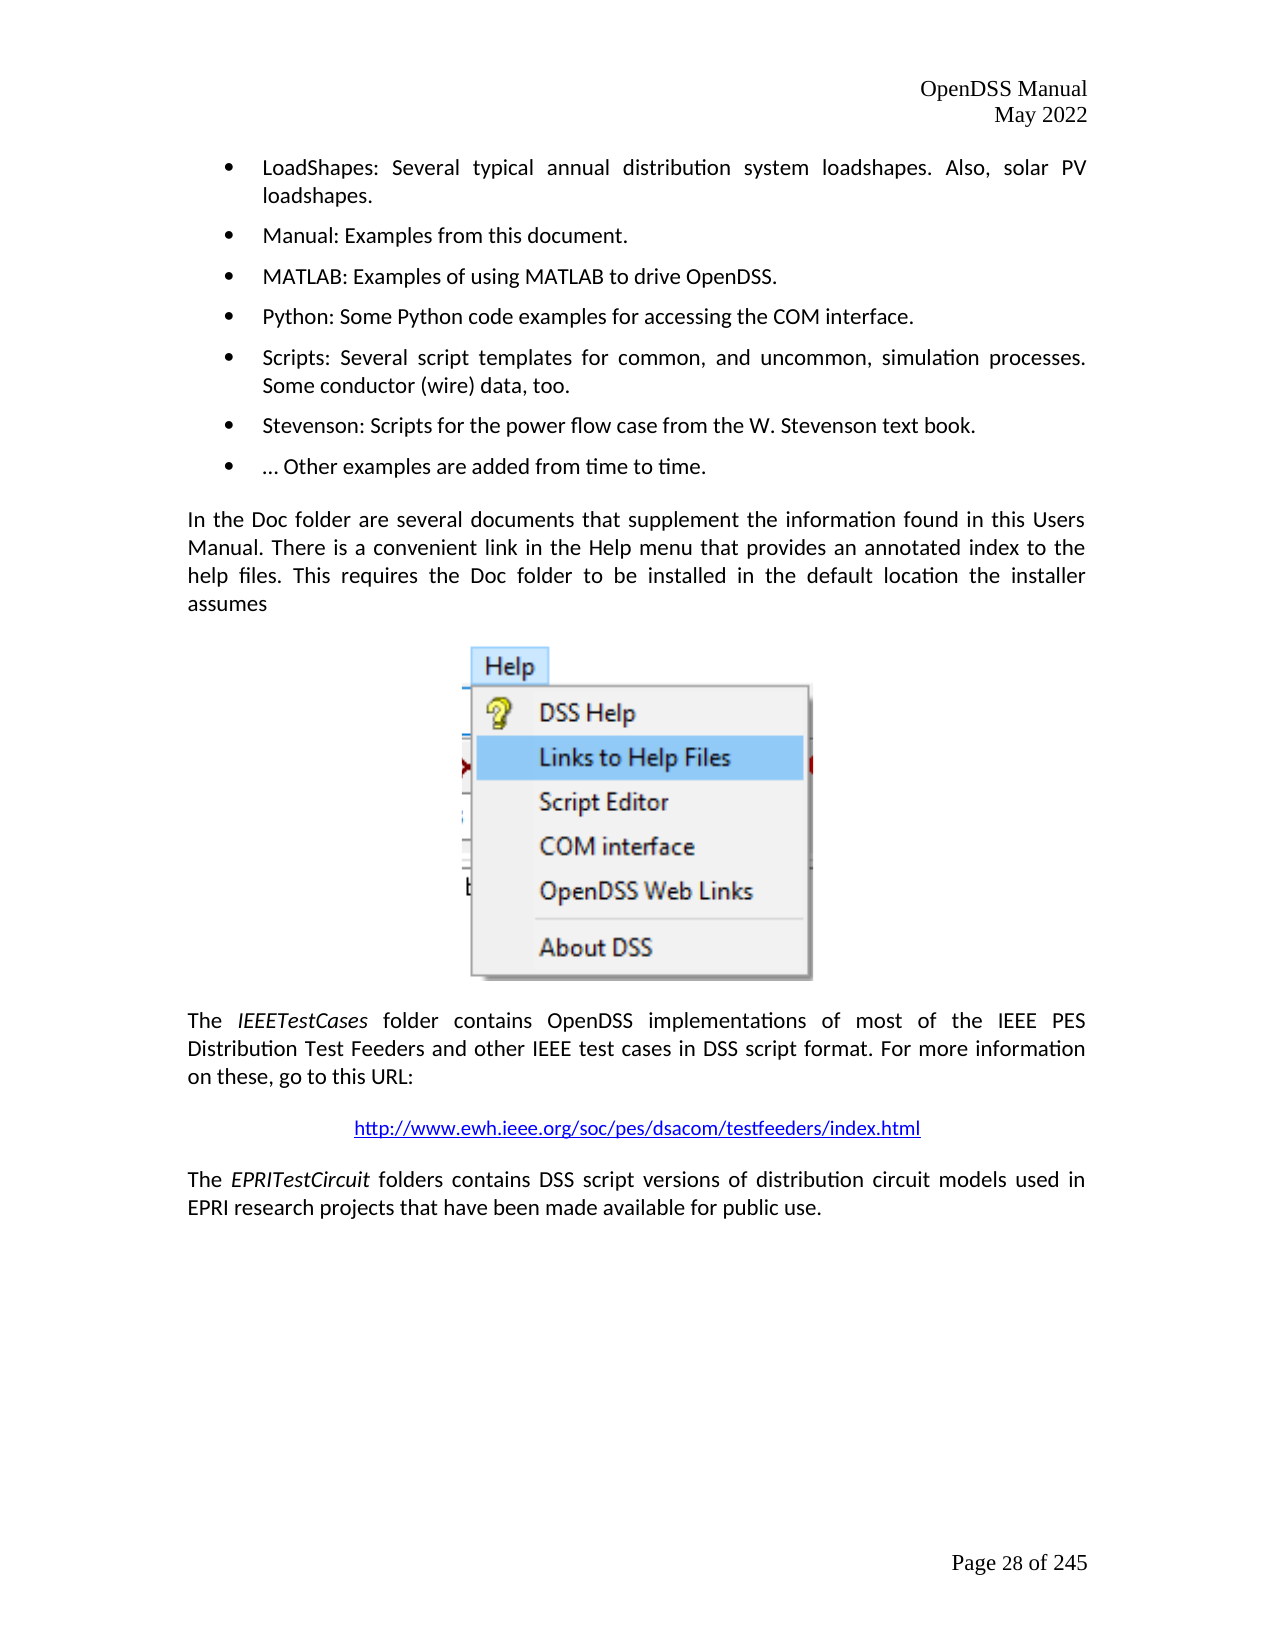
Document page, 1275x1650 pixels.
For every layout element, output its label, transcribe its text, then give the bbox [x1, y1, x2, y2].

picture [461, 642, 814, 981]
text In the Doc folder are several documents that supplement the information found in this Users Manual. There is a convenient link in the Help menu that provides an annotated index to the help files. This requires the Doc folder to be installed in the default location the installer assumes [187, 505, 1087, 617]
text http://www.ewh.ieee.org/soc/pes/dsacom/testfeeders/index.html [187, 1115, 1087, 1140]
list Scripts: Several script templates for common, and uncommon, simulation processes. Some conductor (wire) data, too. [225, 343, 1087, 399]
text The IEEETestCases folder contains OpenDSS implementations of most of the IEEE PES Distribution Test Feeders and other IEEE test cases in DSS script format. For more information on these, go to this URL: [187, 1006, 1087, 1090]
list Stevenson: Scripts for the power flow case from the W. Stevenson text book. [225, 411, 1087, 439]
list Manual: Examples from this document. [225, 221, 1087, 249]
list LoadShapes: Several typical annual distribution system loadshapes. Also, solar PV loadshapes. [225, 153, 1087, 209]
text The EPRITestCircuit folders contains DSS script versions of distribution circuit models used in EPRI research projects that have been made available for public use. [187, 1165, 1087, 1221]
list … Other examples are added from time to time. [225, 452, 1087, 480]
list MATLAB: Examples of using MATLAB to drive OpenDSS. [225, 262, 1087, 290]
list Python: Some Python code examples for accessing the COM interface. [225, 302, 1087, 330]
